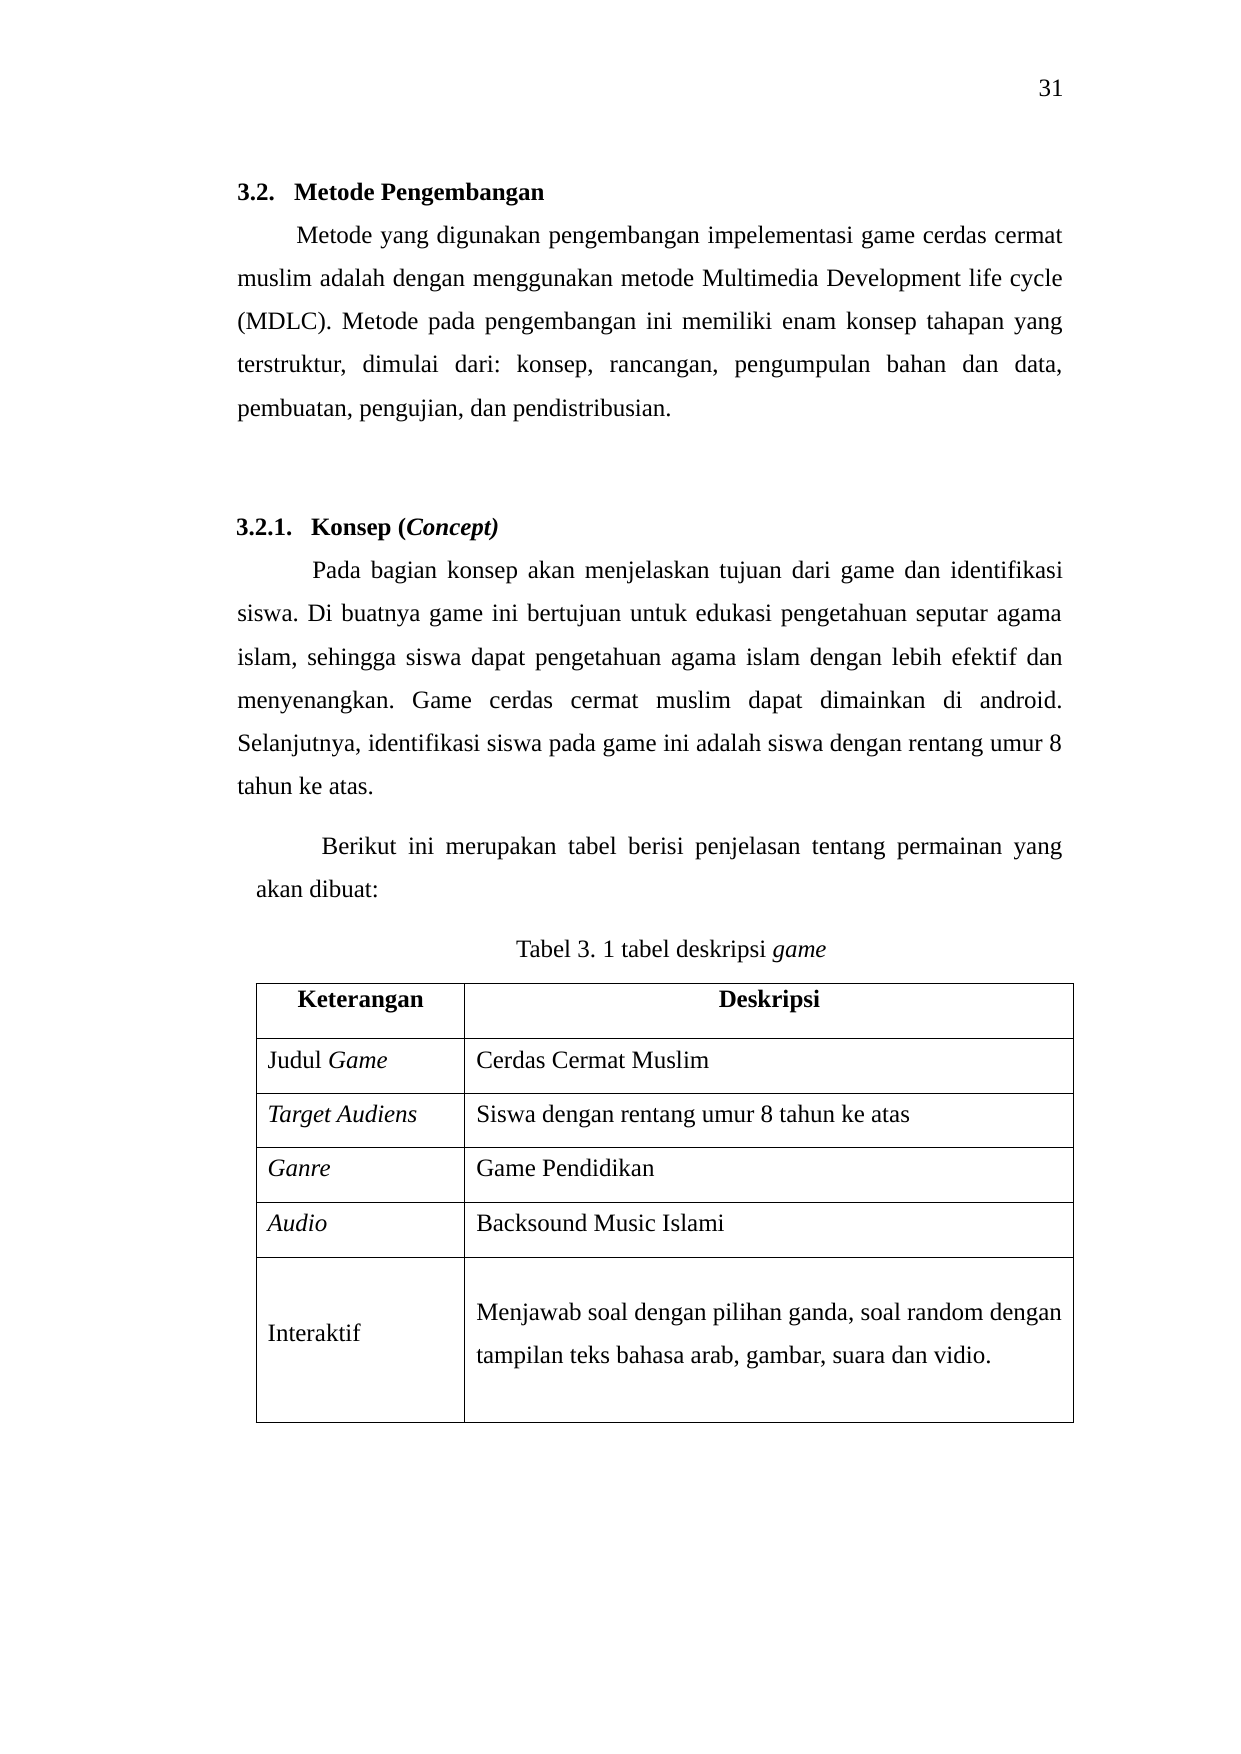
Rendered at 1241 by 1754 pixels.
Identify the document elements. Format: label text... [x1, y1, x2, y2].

text Berikut ini merupakan tabel berisi penjelasan tentang permainan yang akan dibuat: [256, 831, 1063, 903]
table_cell Ganre [257, 1148, 464, 1202]
table_header Deskripsi [465, 984, 1073, 1038]
table_cell Audio [257, 1203, 464, 1257]
text Metode yang digunakan pengembangan impelementasi game cerdas cermat muslim adalah dengan menggunakan metode Multimedia Development life cycle (MDLC). Metode pada pengembangan ini memiliki enam konsep tahapan yang terstruktur, dimulai dari: konsep, rancangan, pengumpulan bahan dan data, pembuatan, pengujian, dan pendistribusian. [237, 220, 1063, 421]
table_cell Menjawab soal dengan pilihan ganda, soal random dengan tampilan teks bahasa arab, gambar, suara dan vidio. [465, 1258, 1073, 1422]
text Pada bagian konsep akan menjelaskan tujuan dari game dan identifikasi siswa. Di buatnya game ini bertujuan untuk edukasi pengetahuan seputar agama islam, sehingga siswa dapat pengetahuan agama islam dengan lebih efektif dan menyenangkan. Game cerdas cermat muslim dapat dimainkan di android. Selanjutnya, identifikasi siswa pada game ini adalah siswa dengan rentang umur 8 tahun ke atas. [237, 555, 1063, 800]
table_cell Cerdas Cermat Muslim [465, 1039, 1073, 1093]
table_header Keterangan [257, 984, 464, 1038]
table_cell Backsound Music Islami [465, 1203, 1073, 1257]
text Tabel 3. 1 tabel deskripsi game [281, 934, 1063, 962]
subtitle Konsep (Concept) [236, 512, 1063, 541]
subtitle Metode Pengembangan [237, 177, 1063, 206]
table_cell Judul Game [257, 1039, 464, 1093]
table_cell Siswa dengan rentang umur 8 tahun ke atas [465, 1094, 1073, 1147]
table_cell Interaktif [257, 1258, 464, 1422]
table_cell Game Pendidikan [465, 1148, 1073, 1202]
table_cell Target Audiens [257, 1094, 464, 1147]
